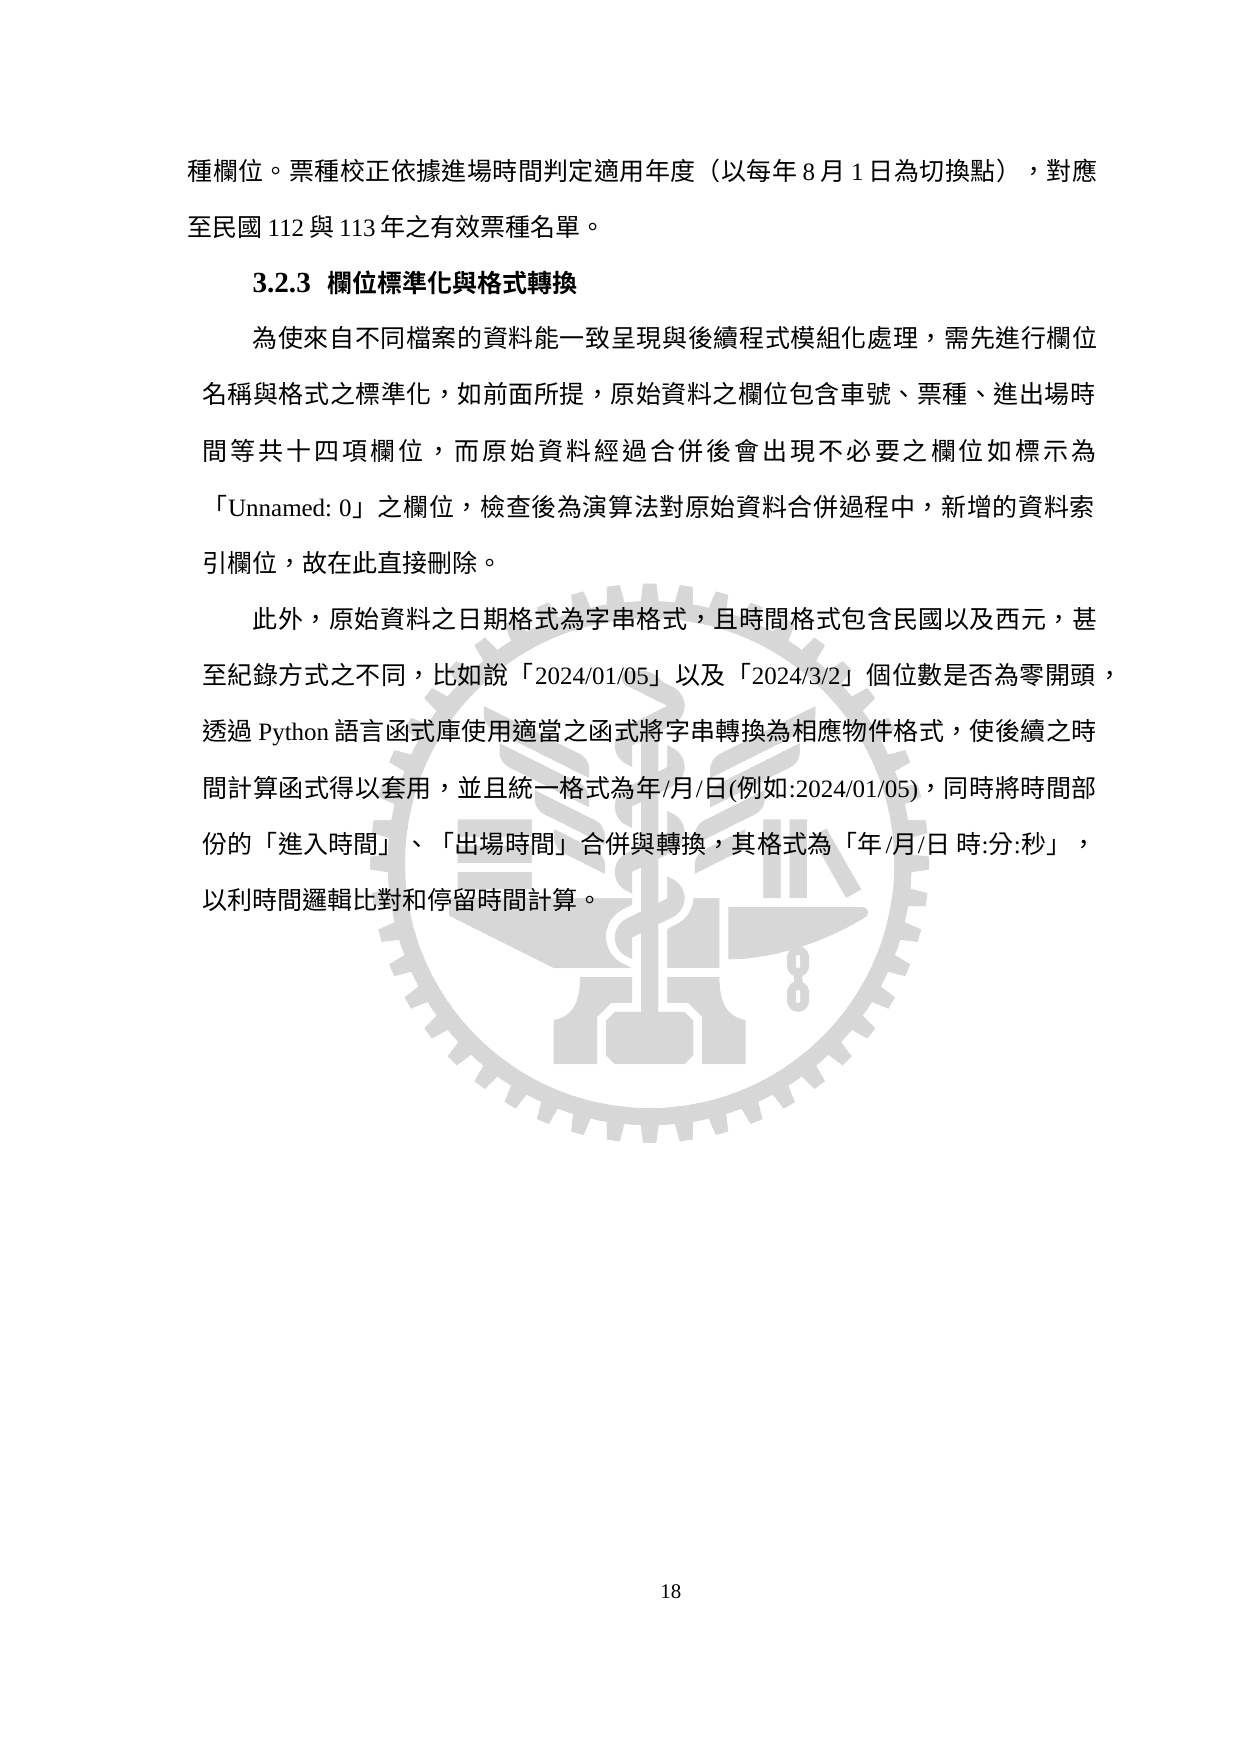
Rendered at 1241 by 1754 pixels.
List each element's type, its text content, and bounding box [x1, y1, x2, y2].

text 此外，原始資料之日期格式為字串格式，且時間格式包含民國以及西元，甚至紀錄方式之不同，比如說「2024/01/05」以及「2024/3/2」個位數是否為零開頭，透過Python語言函式庫使用適當之函式將字串轉換為相應物件格式，使後續之時間計算函式得以套用，並且統一格式為年/月/日(例如:2024/01/05)，同時將時間部份的「進入時間」、「出場時間」合併與轉換，其格式為「年/月/日 時:分:秒」，以利時間邏輯比對和停留時間計算。 [202, 599, 1097, 917]
subtitle 欄位標準化與格式轉換 [202, 262, 1097, 300]
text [187, 151, 1097, 244]
text 為使來自不同檔案的資料能一致呈現與後續程式模組化處理，需先進行欄位名稱與格式之標準化，如前面所提，原始資料之欄位包含車號、票種、進出場時間等共十四項欄位，而原始資料經過合併後會出現不必要之欄位如標示為「Unnamed: 0」之欄位，檢查後為演算法對原始資料合併過程中，新增的資料索引欄位，故在此直接刪除。 [202, 318, 1097, 581]
